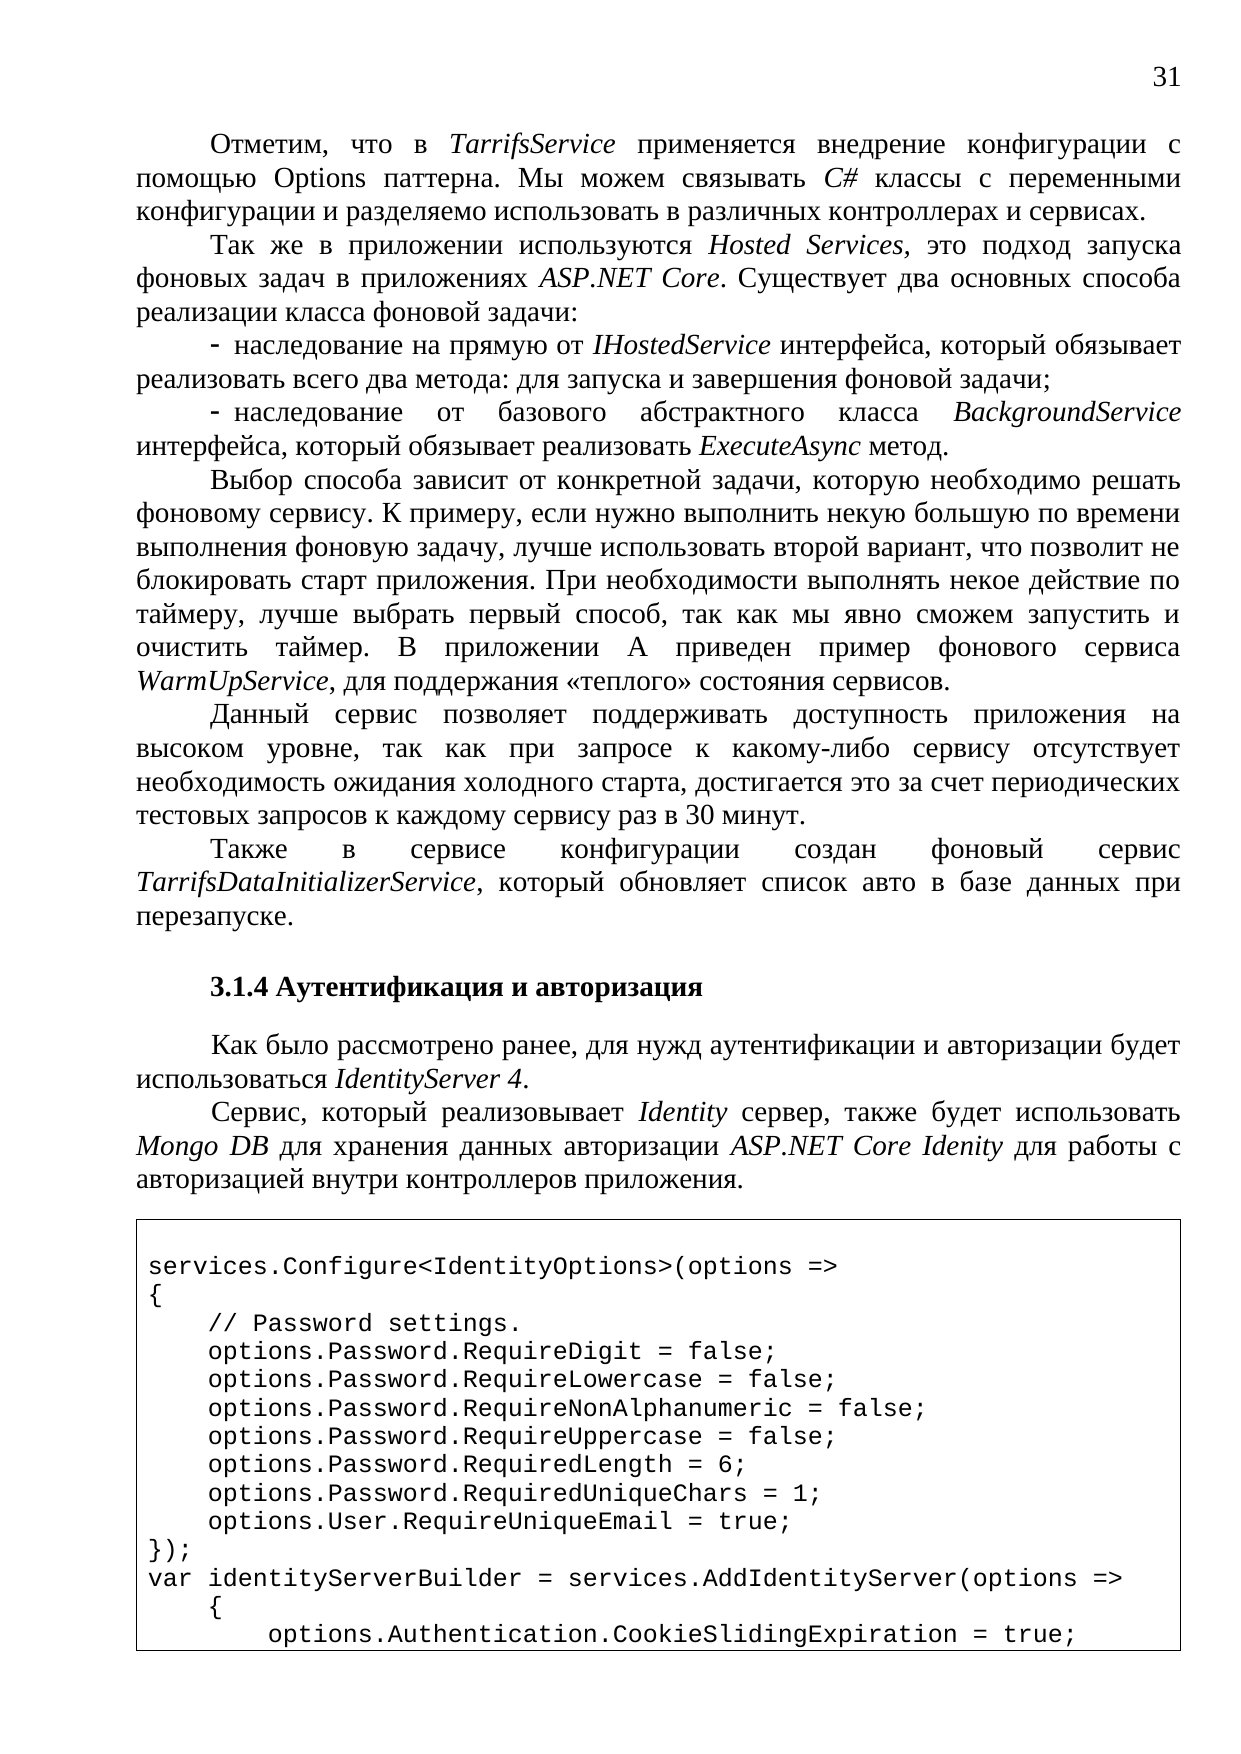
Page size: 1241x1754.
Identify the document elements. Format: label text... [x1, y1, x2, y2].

subtitle 3.1.4 Аутентификация и авторизация [136, 969, 1181, 1002]
text Отметим, что в TarrifsService применяется внедрение конфигурации с помощью Options паттерна. Мы можем связывать C# классы с переменными конфигурации и разделяемо использовать в различных контроллерах и сервисах. [136, 126, 1181, 227]
text Как было рассмотрено ранее, для нужд аутентификации и авторизации будет использоваться IdentityServer 4. [136, 1027, 1181, 1094]
text Также в сервисе конфигурации создан фоновый сервис TarrifsDataInitializerService, который обновляет список авто в базе данных при перезапуске. [136, 831, 1181, 931]
list наследование на прямую от IHostedService интерфейса, который обязывает реализовать всего два метода: для запуска и завершения фоновой задачи; [136, 327, 1181, 394]
text Так же в приложении используются Hosted Services, это подход запуска фоновых задач в приложениях ASP.NET Core. Существует два основных способа реализации класса фоновой задачи: [136, 227, 1181, 327]
list наследование от базового абстрактного класса BackgroundService интерфейса, который обязывает реализовать ExecuteAsync метод. [136, 394, 1181, 462]
text Сервис, который реализовывает Identity сервер, также будет использовать Mongo DB для хранения данных авторизации ASP.NET Core Idenity для работы с авторизацией внутри контроллеров приложения. [136, 1094, 1181, 1195]
text Выбор способа зависит от конкретной задачи, которую необходимо решать фоновому сервису. К примеру, если нужно выполнить некую большую по времени выполнения фоновую задачу, лучше использовать второй вариант, что позволит не блокировать старт приложения. При необходимости выполнять некое действие по таймеру, лучше выбрать первый способ, так как мы явно сможем запустить и очистить таймер. В приложении А приведен пример фонового сервиса WarmUpService, для поддержания «теплого» состояния сервисов. [136, 462, 1181, 697]
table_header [137, 1220, 1180, 1650]
text Данный сервис позволяет поддерживать доступность приложения на высоком уровне, так как при запросе к какому-либо сервису отсутствует необходимость ожидания холодного старта, достигается это за счет периодических тестовых запросов к каждому сервису раз в 30 минут. [136, 697, 1181, 831]
